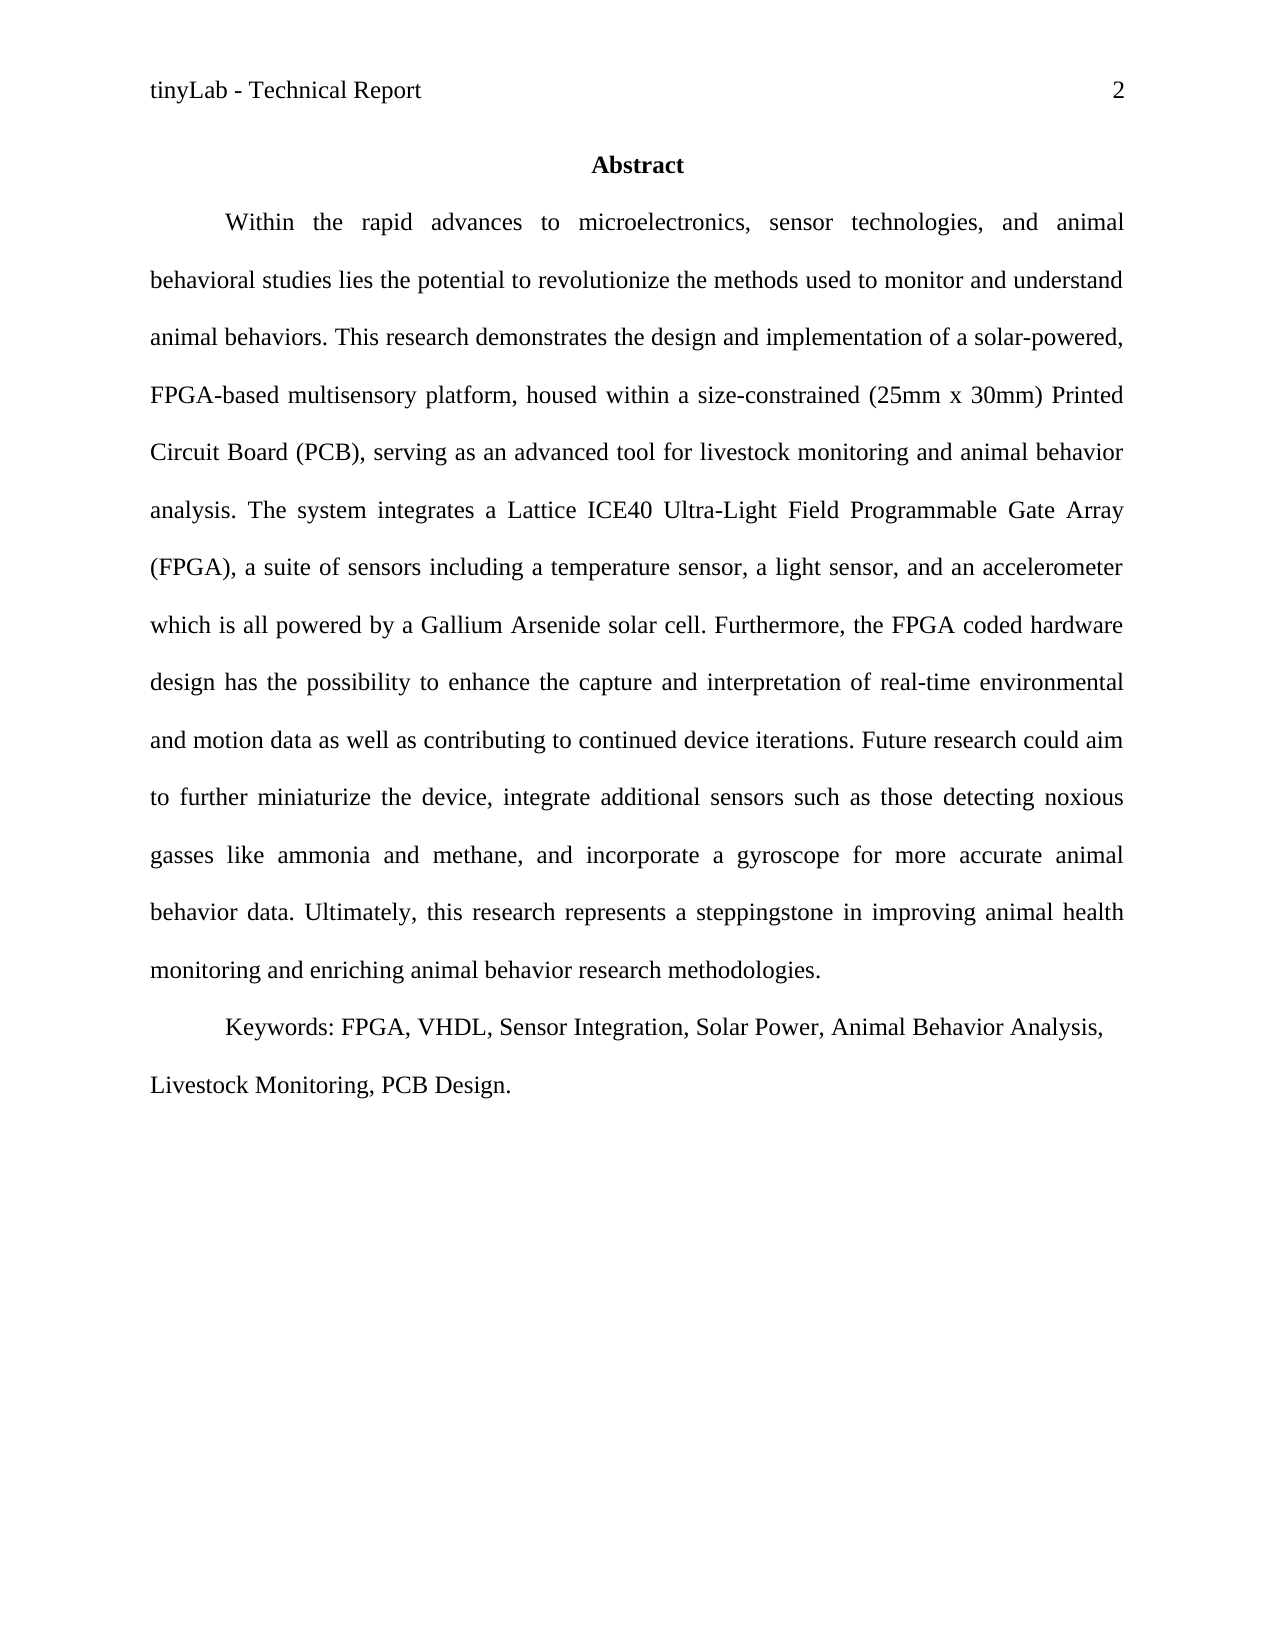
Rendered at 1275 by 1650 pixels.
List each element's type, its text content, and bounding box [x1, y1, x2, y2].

text Within the rapid advances to microelectronics, sensor technologies, and animal behavioral studies lies the potential to revolutionize the methods used to monitor and understand animal behaviors. This research demonstrates the design and implementation of a solar-powered, FPGA-based multisensory platform, housed within a size-constrained (25mm x 30mm) Printed Circuit Board (PCB), serving as an advanced tool for livestock monitoring and animal behavior analysis. The system integrates a Lattice ICE40 Ultra-Light Field Programmable Gate Array (FPGA), a suite of sensors including a temperature sensor, a light sensor, and an accelerometer which is all powered by a Gallium Arsenide solar cell. Furthermore, the FPGA coded hardware design has the possibility to enhance the capture and interpretation of real-time environmental and motion data as well as contributing to continued device iterations. Future research could aim to further miniaturize the device, integrate additional sensors such as those detecting noxious gasses like ammonia and methane, and incorporate a gyroscope for more accurate animal behavior data. Ultimately, this research represents a steppingstone in improving animal health monitoring and enriching animal behavior research methodologies. [150, 207, 1125, 984]
text Keywords: FPGA, VHDL, Sensor Integration, Solar Power, Animal Behavior Analysis, Livestock Monitoring, PCB Design. [150, 1012, 1125, 1099]
subtitle Abstract [150, 150, 1125, 179]
